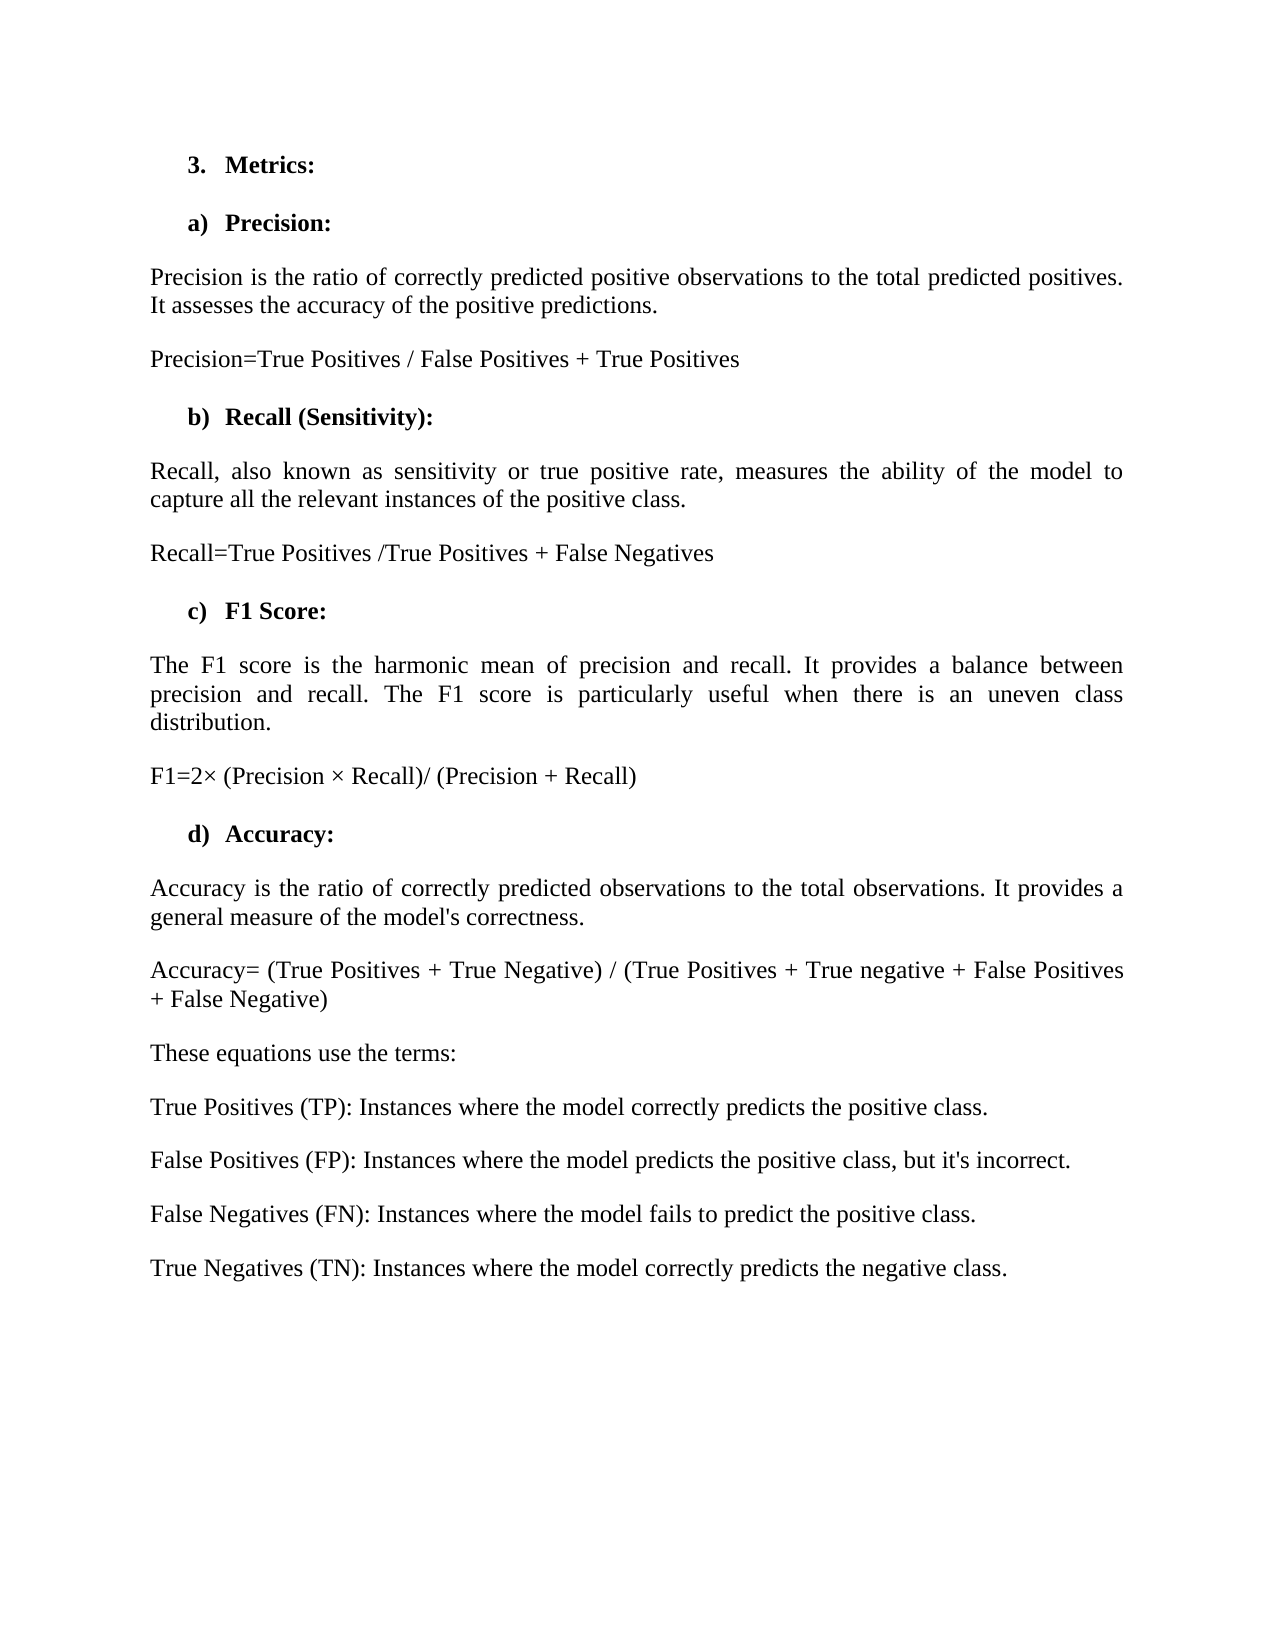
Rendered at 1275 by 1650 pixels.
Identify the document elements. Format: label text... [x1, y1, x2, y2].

subtitle Metrics: [187, 150, 1125, 179]
text False Positives (FP): Instances where the model predicts the positive class, but it's incorrect. [150, 1145, 1125, 1174]
text True Positives (TP): Instances where the model correctly predicts the positive class. [150, 1092, 1125, 1120]
text The F1 score is the harmonic mean of precision and recall. It provides a balance between precision and recall. The F1 score is particularly useful when there is an uneven class distribution. [150, 650, 1125, 736]
text F1=2× (Precision × Recall)/ (Precision + Recall) [150, 761, 1125, 790]
text These equations use the terms: [150, 1038, 1125, 1067]
text Accuracy= (True Positives + True Negative) / (True Positives + True negative + False Positives + False Negative) [150, 955, 1125, 1013]
subtitle Precision: [187, 208, 1125, 237]
text True Negatives (TN): Instances where the model correctly predicts the negative class. [150, 1253, 1125, 1282]
text False Negatives (FN): Instances where the model fails to predict the positive class. [150, 1199, 1125, 1228]
subtitle F1 Score: [187, 596, 1125, 625]
subtitle Recall (Sensitivity): [187, 402, 1125, 431]
text Accuracy is the ratio of correctly predicted observations to the total observations. It provides a general measure of the model's correctness. [150, 873, 1125, 930]
text Precision=True Positives / False Positives + True Positives​ [150, 344, 1125, 373]
text Recall=True Positives /True Positives + False Negatives [150, 538, 1125, 567]
text Recall, also known as sensitivity or true positive rate, measures the ability of the model to capture all the relevant instances of the positive class. [150, 456, 1125, 513]
subtitle Accuracy: [187, 819, 1125, 848]
text Precision is the ratio of correctly predicted positive observations to the total predicted positives. It assesses the accuracy of the positive predictions. [150, 262, 1125, 319]
